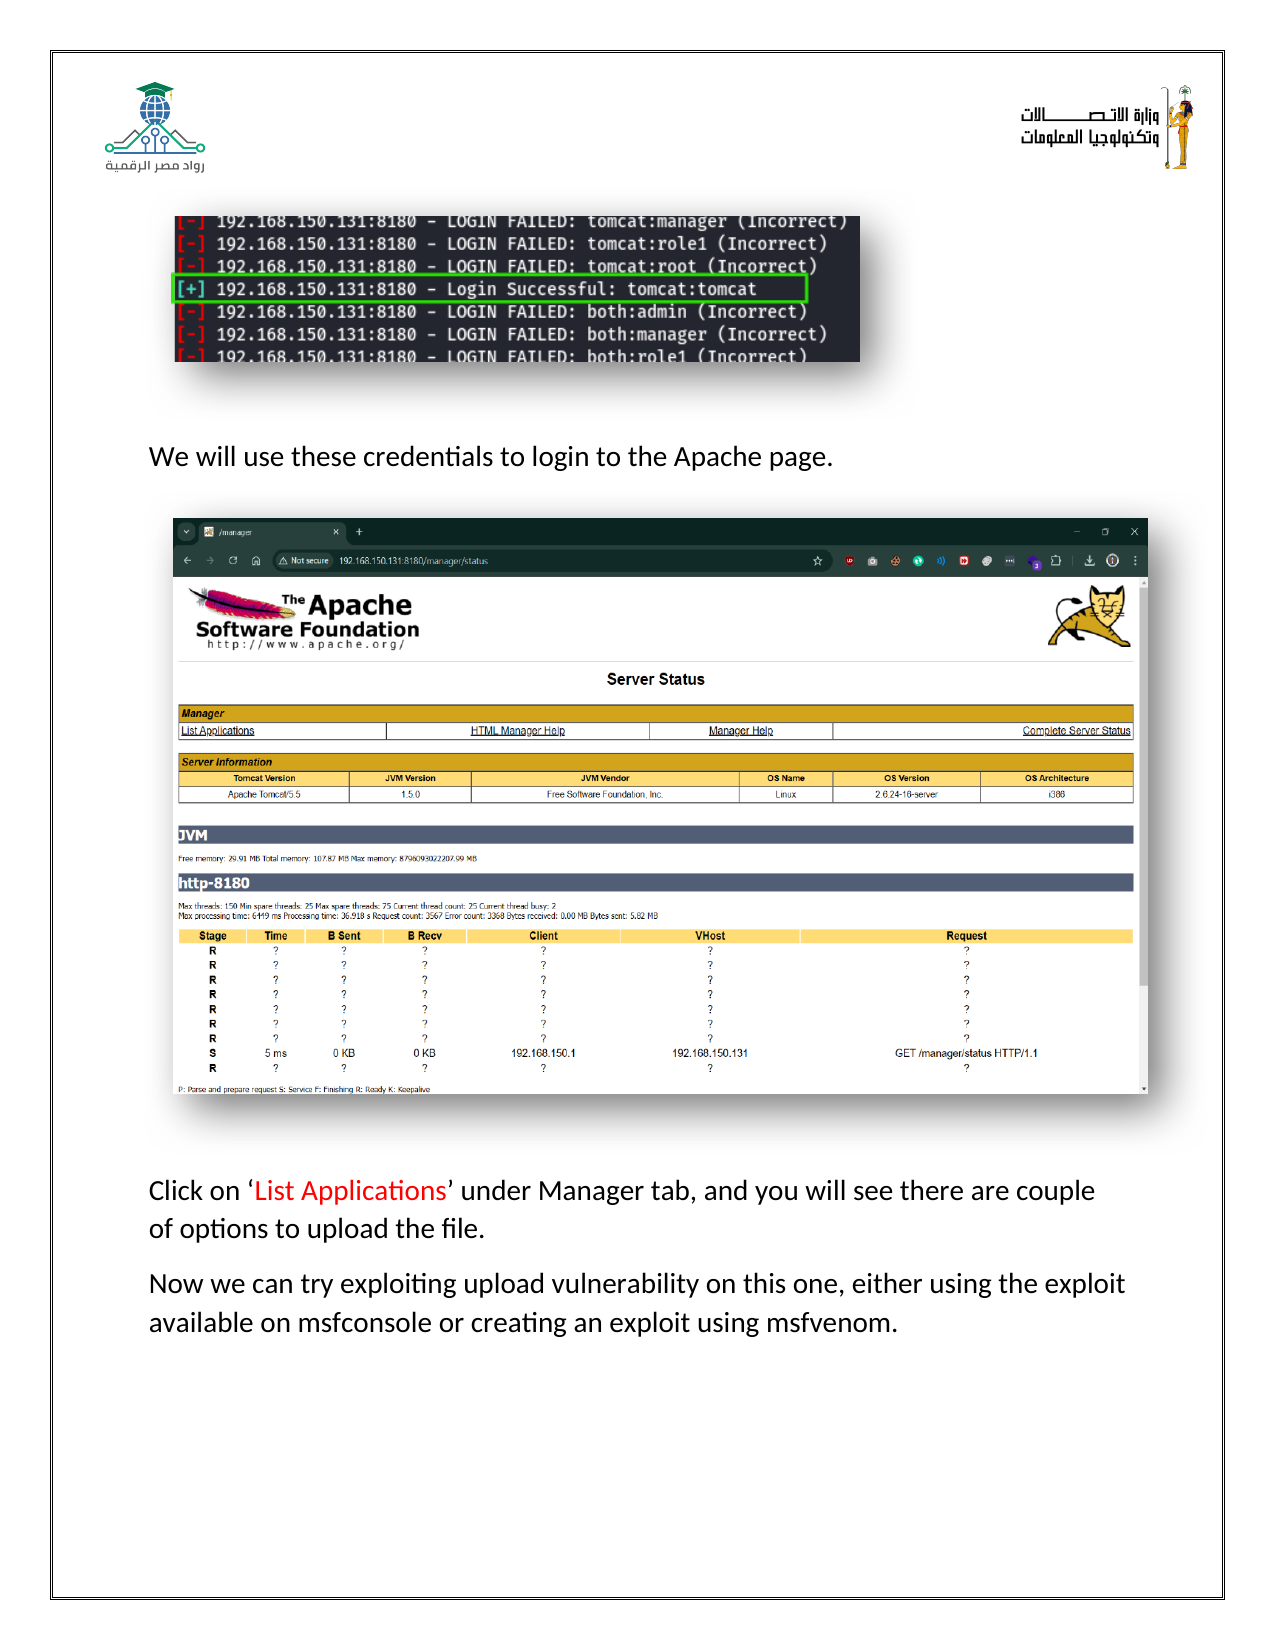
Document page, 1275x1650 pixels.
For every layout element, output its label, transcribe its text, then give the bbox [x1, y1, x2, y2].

picture [170, 216, 860, 362]
text We will use these credentials to login to the Apache page. [148, 438, 1126, 474]
text Click on ‘List Applications’ under Manager tab, and you will see there are couple of options to upload the file. [148, 1172, 1126, 1246]
picture [53, 66, 260, 190]
picture [173, 518, 1148, 1094]
text Now we can try exploiting upload vulnerability on this one, either using the exploit available on msfconsole or creating an exploit using msfvenom. [148, 1266, 1126, 1339]
picture [1015, 82, 1204, 174]
